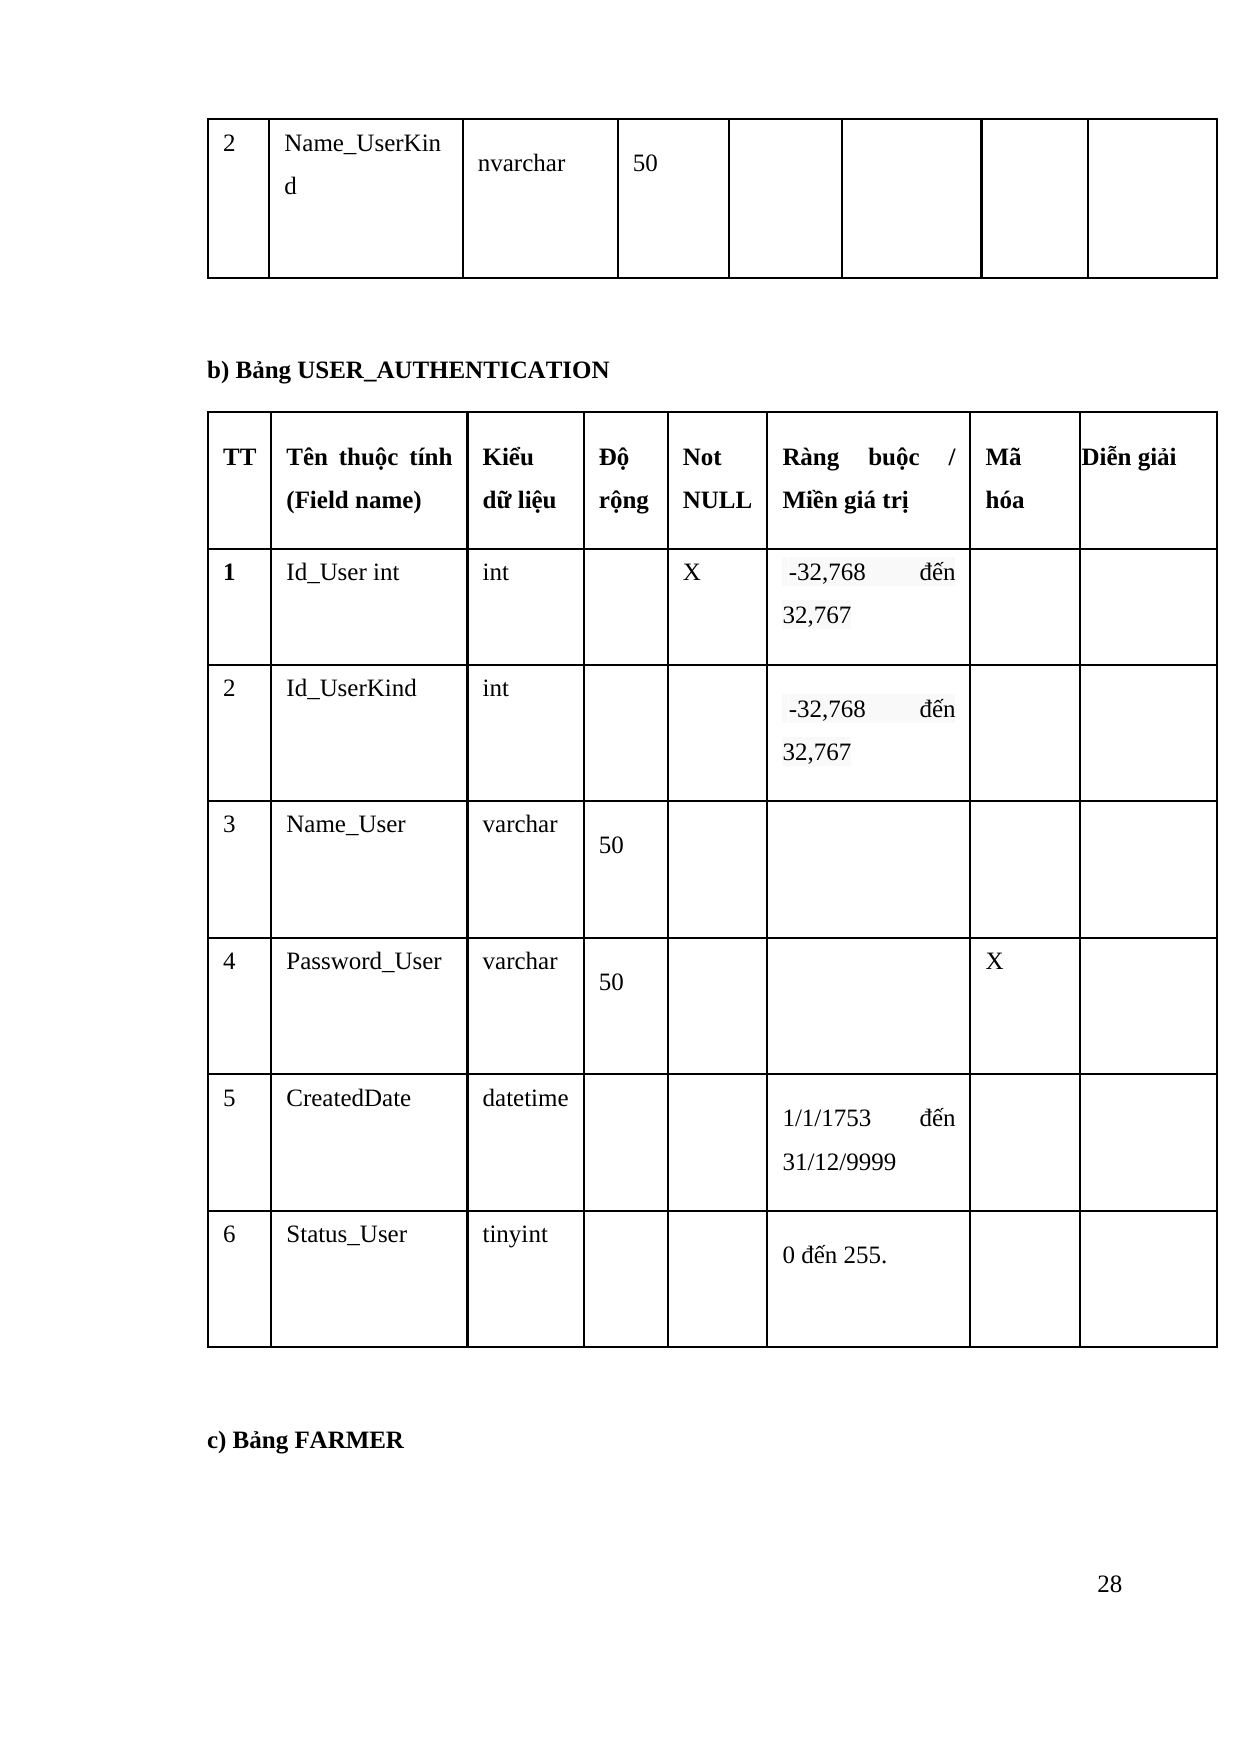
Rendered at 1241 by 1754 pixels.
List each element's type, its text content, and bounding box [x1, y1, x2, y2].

table_cell 0 đến 255. [768, 1212, 969, 1346]
table_cell [730, 120, 841, 277]
table_cell Name_User [272, 802, 466, 937]
table_cell 50 [585, 939, 667, 1073]
table_header Kiểu dữ liệu [469, 413, 583, 548]
table_cell 6 [209, 1212, 270, 1346]
table_cell [669, 666, 766, 800]
table_cell nvarchar [464, 120, 617, 277]
table_cell Status_User [272, 1212, 466, 1346]
table_cell [1089, 120, 1216, 277]
table_cell CreatedDate [272, 1075, 466, 1210]
table_cell [1081, 939, 1216, 1073]
table_cell Password_User [272, 939, 466, 1073]
table_cell Id_User int [272, 550, 466, 663]
table_cell -32,768 đến 32,767 [768, 666, 969, 800]
table_cell X [669, 550, 766, 663]
table_cell 1/1/1753 đến 31/12/9999 [768, 1075, 969, 1210]
table_cell tinyint [469, 1212, 583, 1346]
table_cell [971, 1212, 1079, 1346]
table_cell [669, 939, 766, 1073]
table_cell int [469, 550, 583, 663]
table_cell [768, 939, 969, 1073]
table_cell Name_UserKind [270, 120, 462, 277]
table_cell -32,768 đến 32,767 [768, 550, 969, 663]
table_cell [971, 550, 1079, 663]
table_cell 1 [209, 550, 270, 663]
table_header Độ rộng [585, 413, 667, 548]
table_cell [971, 666, 1079, 800]
table_header Mã hóa [971, 413, 1079, 548]
table_cell 4 [209, 939, 270, 1073]
table_cell [585, 1212, 667, 1346]
table_cell int [469, 666, 583, 800]
table_header TT [209, 413, 270, 548]
table_cell [983, 120, 1087, 277]
table_cell varchar [469, 802, 583, 937]
table_header Not NULL [669, 413, 766, 548]
table_cell Id_UserKind [272, 666, 466, 800]
subtitle Bảng USER_AUTHENTICATION [207, 356, 1122, 384]
table_cell [843, 120, 980, 277]
table_cell varchar [469, 939, 583, 1073]
table_cell datetime [469, 1075, 583, 1210]
table_cell [971, 1075, 1079, 1210]
table_cell 2 [209, 120, 268, 277]
table_cell [585, 666, 667, 800]
table_cell [1081, 666, 1216, 800]
table_header Diễn giải [1081, 413, 1216, 548]
table_cell [585, 1075, 667, 1210]
table_cell [1081, 1212, 1216, 1346]
table_cell [1081, 802, 1216, 937]
table_cell 2 [209, 666, 270, 800]
table_cell 3 [209, 802, 270, 937]
table_cell [971, 802, 1079, 937]
table_cell [768, 802, 969, 937]
table_cell 50 [619, 120, 728, 277]
table_header Ràng buộc / Miền giá trị [768, 413, 969, 548]
table_cell 5 [209, 1075, 270, 1210]
table_cell 50 [585, 802, 667, 937]
table_cell [669, 1212, 766, 1346]
table_cell [669, 1075, 766, 1210]
table_cell [585, 550, 667, 663]
table_header Tên thuộc tính (Field name) [272, 413, 466, 548]
table_cell [669, 802, 766, 937]
table_cell X [971, 939, 1079, 1073]
table_cell [1081, 1075, 1216, 1210]
table_cell [1081, 550, 1216, 663]
subtitle Bảng FARMER [207, 1425, 1122, 1453]
